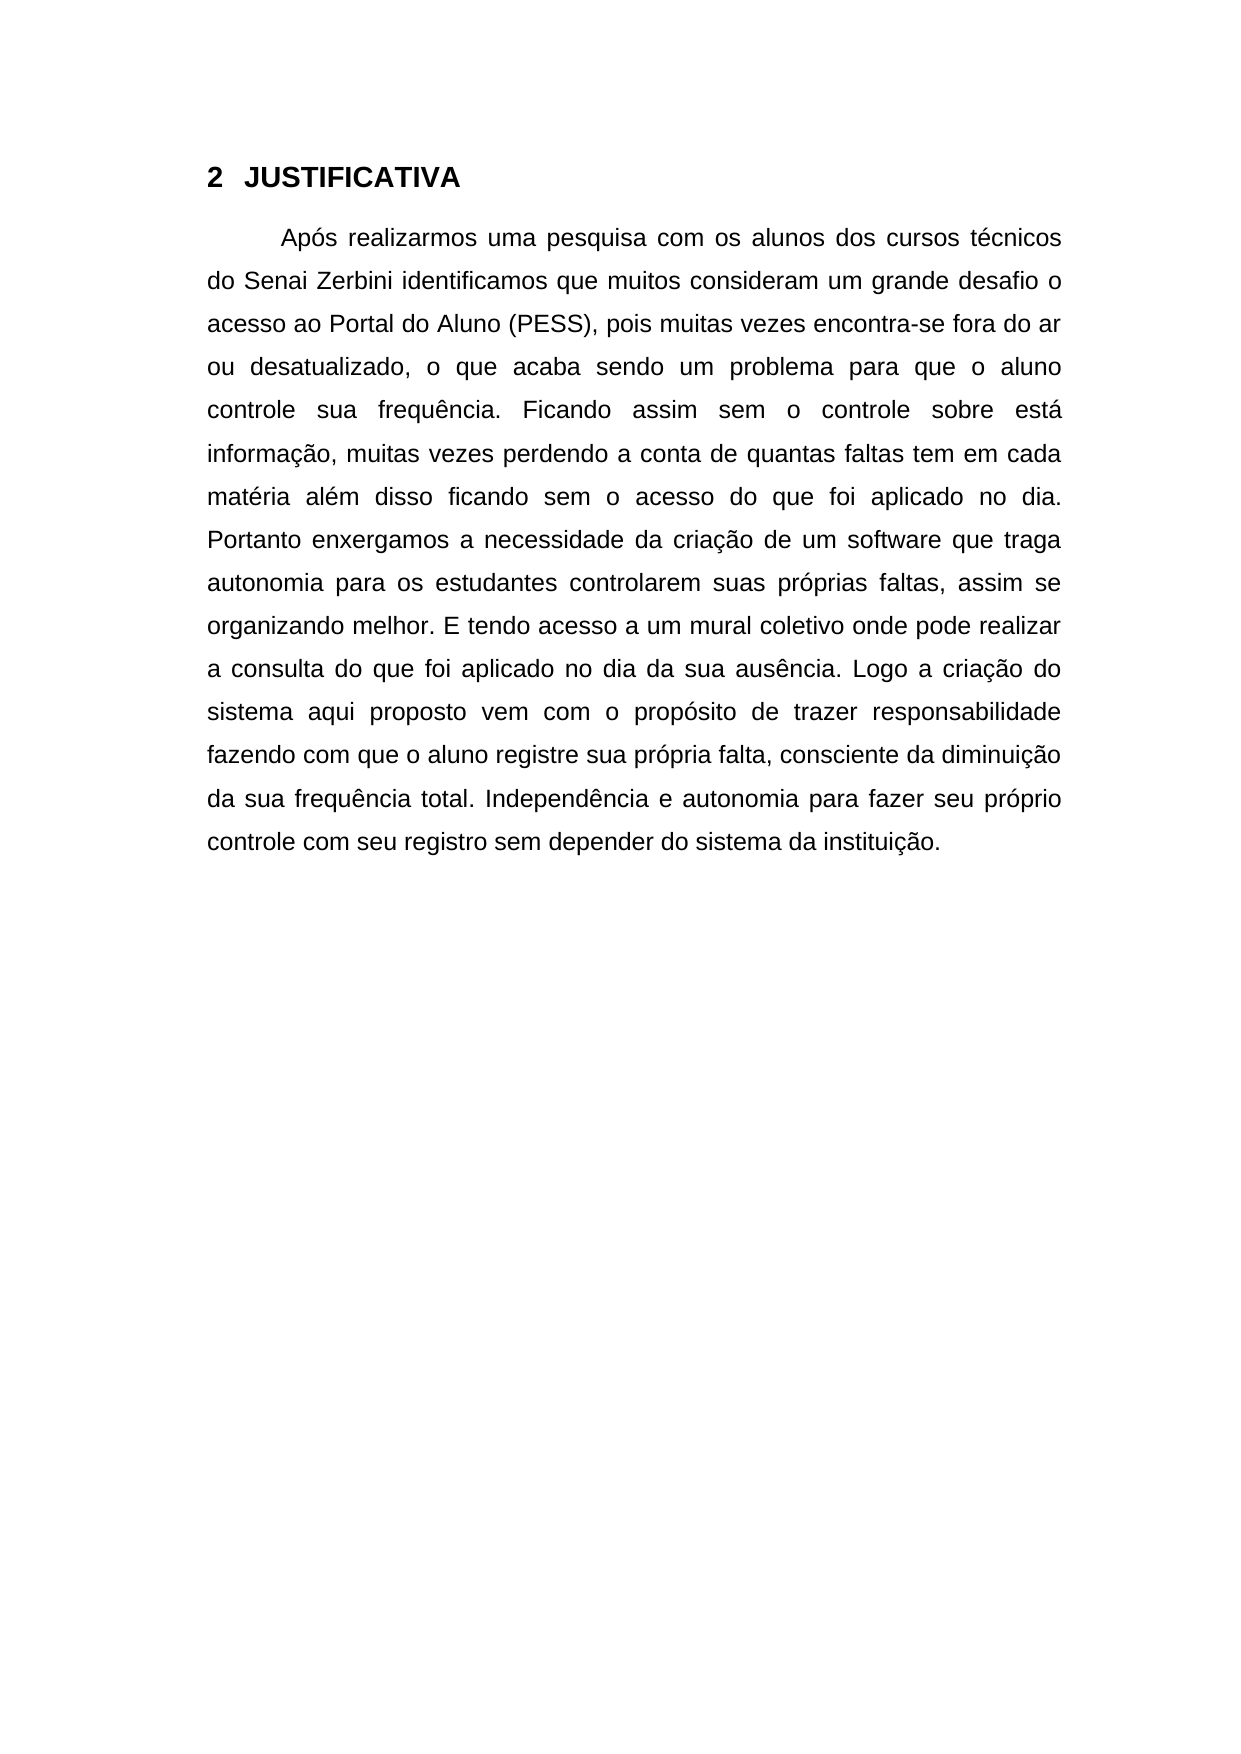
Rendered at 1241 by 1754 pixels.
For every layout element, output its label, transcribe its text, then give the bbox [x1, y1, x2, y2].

text Após realizarmos uma pesquisa com os alunos dos cursos técnicos do Senai Zerbini identificamos que muitos consideram um grande desafio o acesso ao Portal do Aluno (PESS), pois muitas vezes encontra-se fora do ar ou desatualizado, o que acaba sendo um problema para que o aluno controle sua frequência. Ficando assim sem o controle sobre está informação, muitas vezes perdendo a conta de quantas faltas tem em cada matéria além disso ficando sem o acesso do que foi aplicado no dia. Portanto enxergamos a necessidade da criação de um software que traga autonomia para os estudantes controlarem suas próprias faltas, assim se organizando melhor. E tendo acesso a um mural coletivo onde pode realizar a consulta do que foi aplicado no dia da sua ausência. Logo a criação do sistema aqui proposto vem com o propósito de trazer responsabilidade fazendo com que o aluno registre sua própria falta, consciente da diminuição da sua frequência total. Independência e autonomia para fazer seu próprio controle com seu registro sem depender do sistema da instituição. [207, 223, 1063, 855]
subtitle JUSTIFICATIVA [207, 160, 1063, 194]
